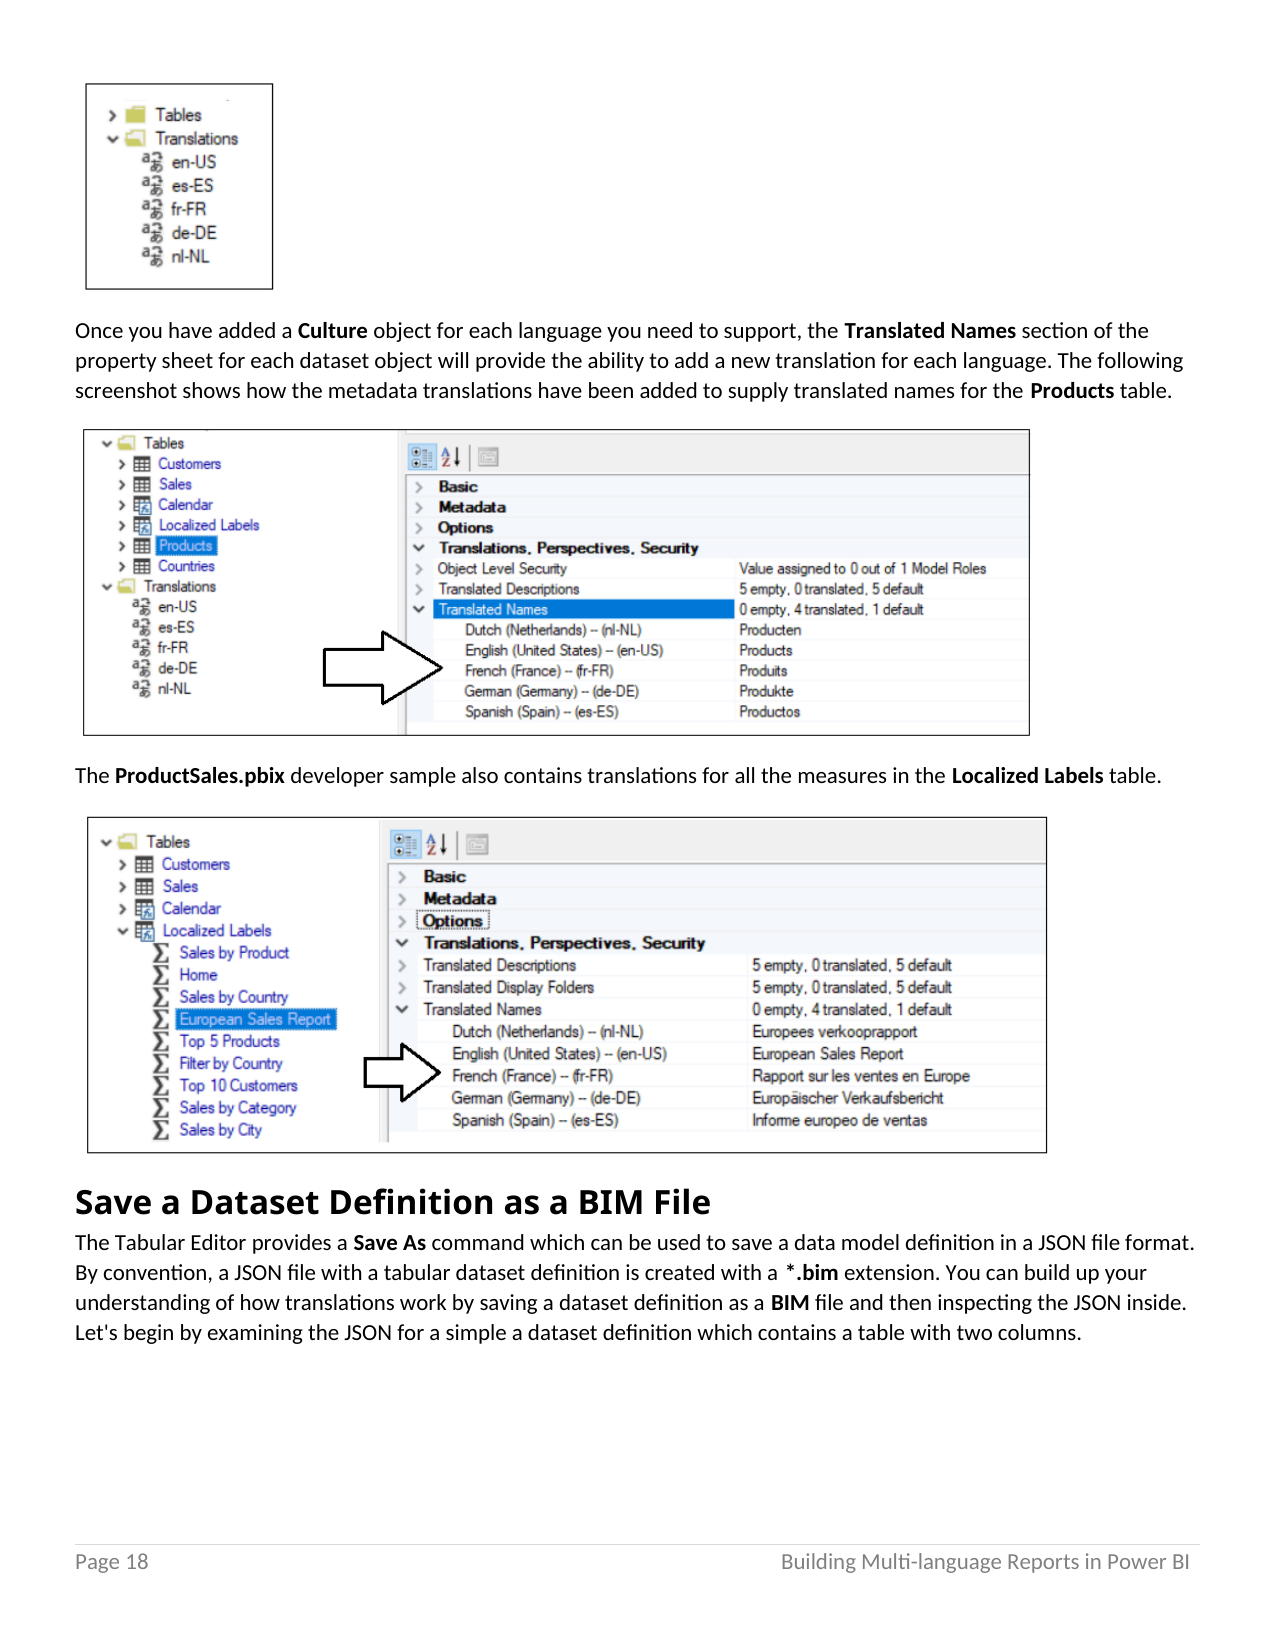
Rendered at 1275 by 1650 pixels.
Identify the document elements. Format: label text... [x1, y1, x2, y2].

picture [75, 75, 292, 298]
text The ProductSales.pbix developer sample also contains translations for all the measures in the Localized Labels table. [75, 762, 1200, 790]
picture [75, 423, 1037, 743]
picture [75, 808, 1056, 1160]
text The Tabular Editor provides a Save As command which can be used to save a data model definition in a JSON file format. By convention, a JSON file with a tabular dataset definition is created with a *.bim extension. You can build up your understanding of how translations work by saving a dataset definition as a BIM file and then inspecting the JSON inside. Let's begin by examining the JSON for a simple a dataset definition which contains a table with two columns. [75, 1228, 1200, 1346]
text Once you have added a Culture object for each language you need to support, the Translated Names section of the property sheet for each dataset object will provide the ability to add a new translation for each language. The following screenshot shows how the metadata translations have been added to supply translated names for the Products table. [75, 316, 1200, 405]
subtitle Save a Dataset Definition as a BIM File [75, 1179, 1200, 1224]
